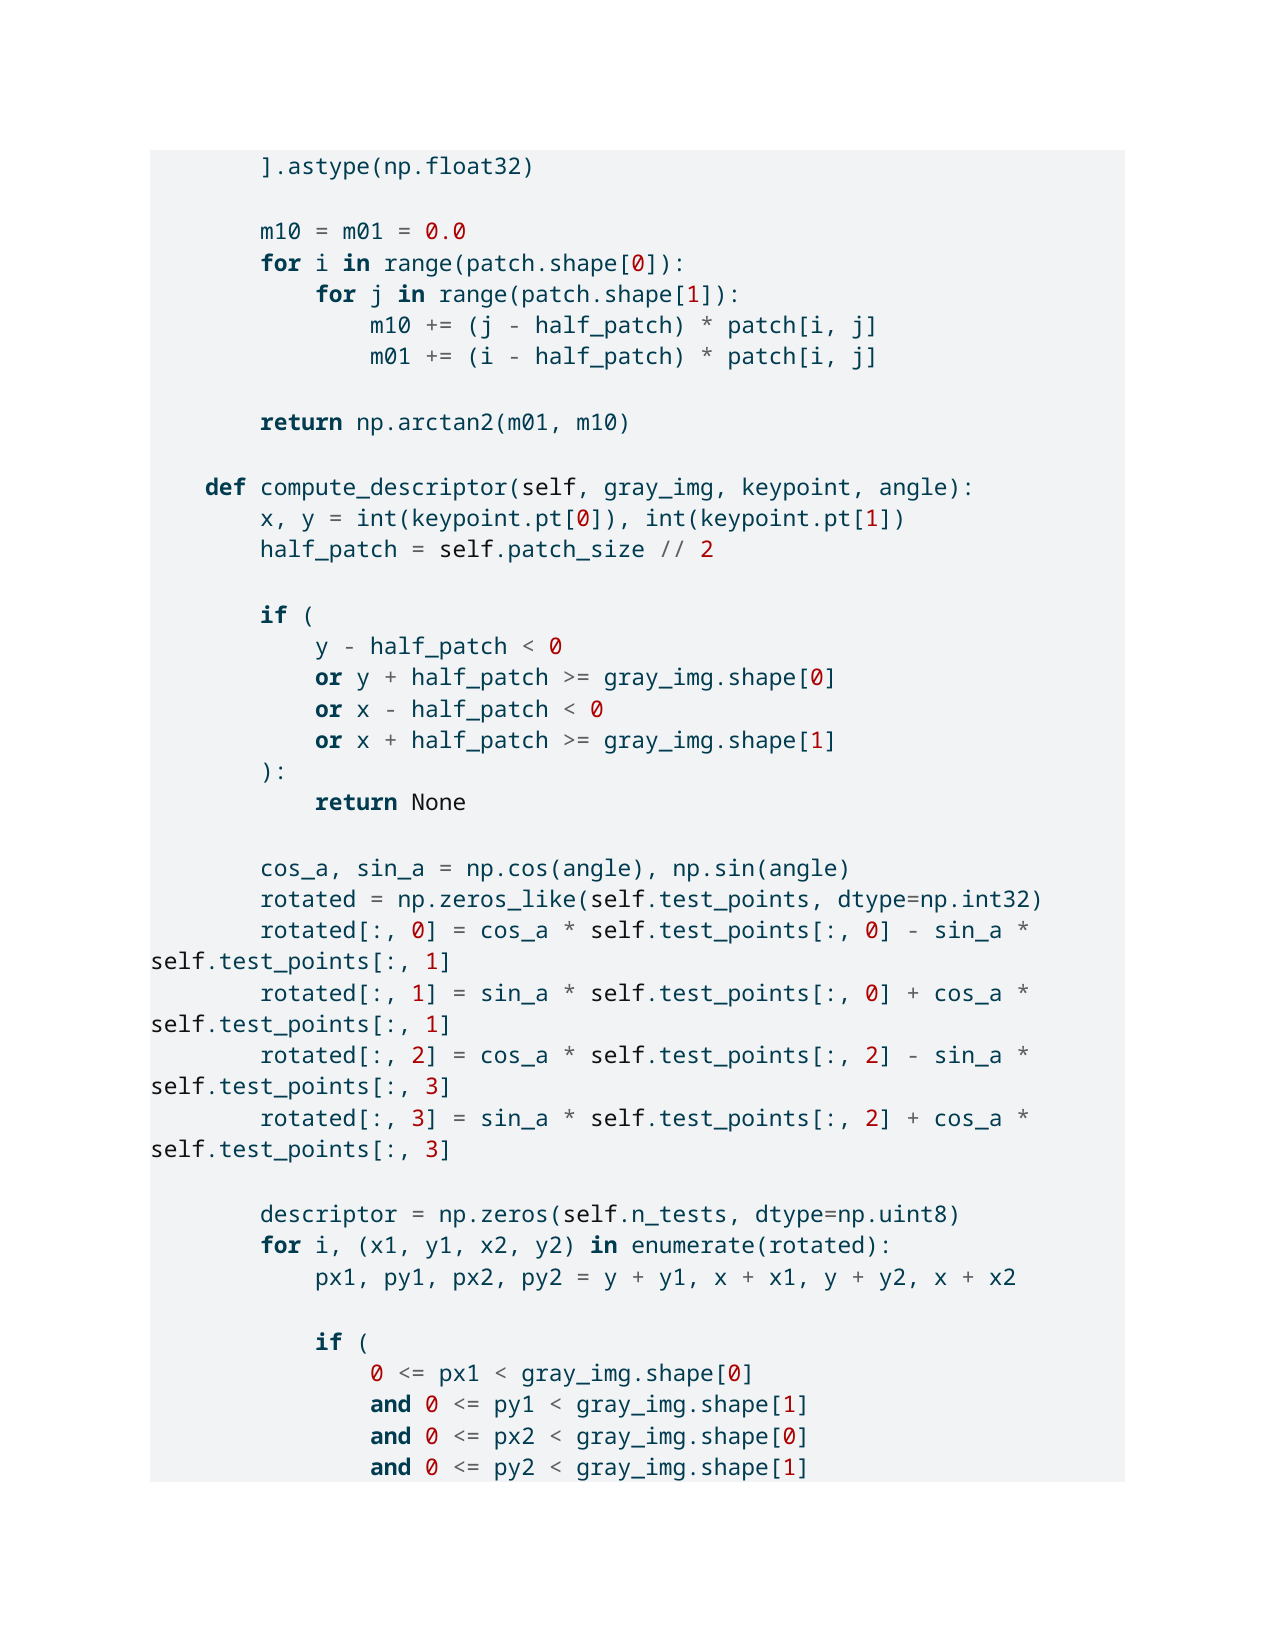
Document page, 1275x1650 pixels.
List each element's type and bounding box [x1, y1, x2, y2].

text [150, 150, 1125, 1482]
